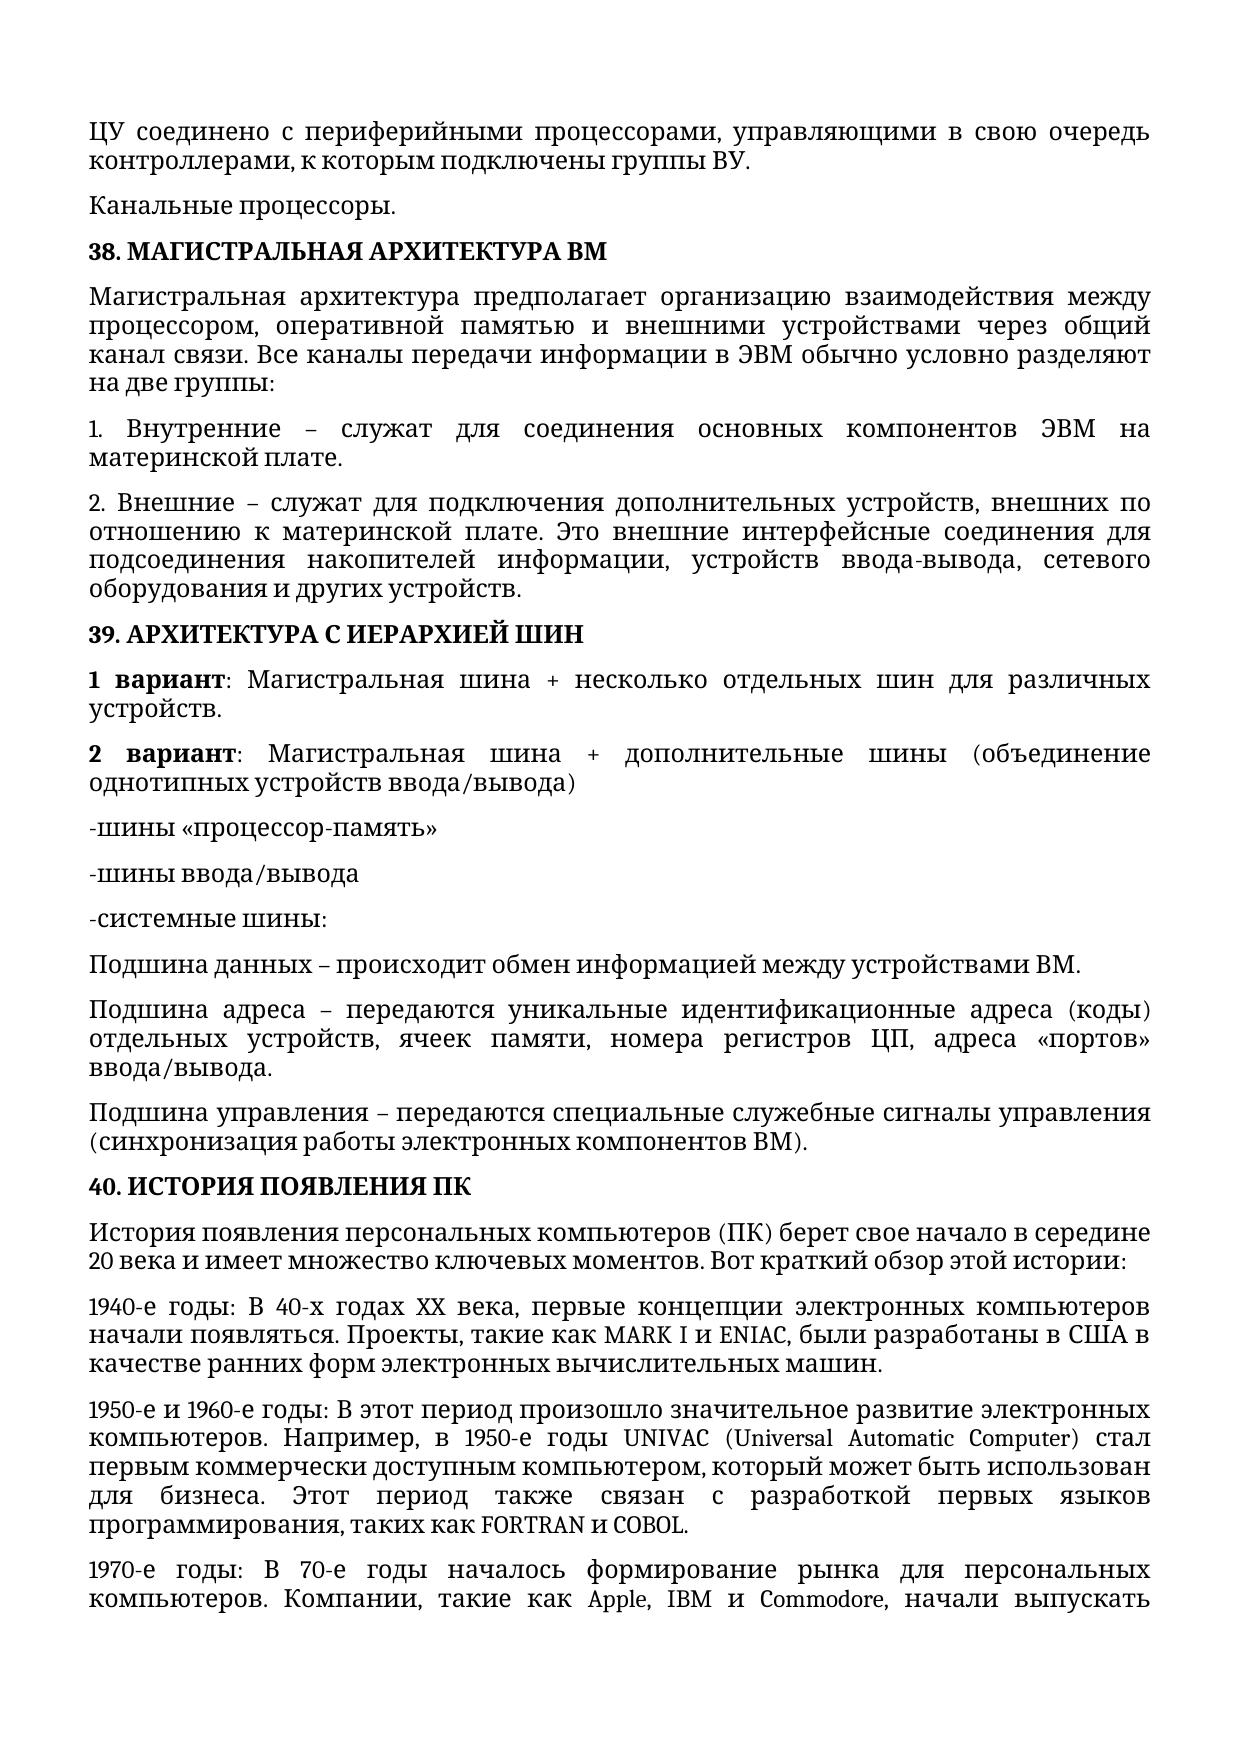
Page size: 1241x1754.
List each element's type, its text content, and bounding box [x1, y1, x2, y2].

text 2 вариант: Магистральная шина + дополнительные шины (объединение однотипных устройств ввода/вывода) [89, 740, 1152, 798]
text -шины «процессор-память» [89, 814, 1152, 843]
text 40. ИСТОРИЯ ПОЯВЛЕНИЯ ПК [89, 1173, 1152, 1202]
text Канальные процессоры. [89, 192, 1152, 221]
text Подшина данных – происходит обмен информацией между устройствами ВМ. [89, 951, 1152, 979]
text 1940-е годы: В 40-х годах XX века, первые концепции электронных компьютеров начали появляться. Проекты, такие как MARK I и ENIAC, были разработаны в США в качестве ранних форм электронных вычислительных машин. [89, 1293, 1152, 1379]
text 1950-е и 1960-е годы: В этот период произошло значительное развитие электронных компьютеров. Например, в 1950-е годы UNIVAC (Universal Automatic Computer) стал первым коммерчески доступным компьютером, который может быть использован для бизнеса. Этот период также связан с разработкой первых языков программирования, таких как FORTRAN и COBOL. [89, 1396, 1152, 1539]
text -шины ввода/вывода [89, 860, 1152, 888]
text Подшина управления – передаются специальные служебные сигналы управления (синхронизация работы электронных компонентов ВМ). [89, 1099, 1152, 1156]
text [89, 1556, 1152, 1613]
text -системные шины: [89, 905, 1152, 934]
text ЦУ соединено с периферийными процессорами, управляющими в свою очередь контроллерами, к которым подключены группы ВУ. [89, 118, 1152, 176]
text Подшина адреса – передаются уникальные идентификационные адреса (коды) отдельных устройств, ячеек памяти, номера регистров ЦП, адреса «портов» ввода/вывода. [89, 996, 1152, 1082]
text 1. Внутренние – служат для соединения основных компонентов ЭВМ на материнской плате. [89, 415, 1152, 472]
text 2. Внешние – служат для подключения дополнительных устройств, внешних по отношению к материнской плате. Это внешние интерфейсные соединения для подсоединения накопителей информации, устройств ввода-вывода, сетевого оборудования и других устройств. [89, 489, 1152, 604]
text 1 вариант: Магистральная шина + несколько отдельных шин для различных устройств. [89, 666, 1152, 723]
text 39. АРХИТЕКТУРА С ИЕРАРХИЕЙ ШИН [89, 621, 1152, 649]
text Магистральная архитектура предполагает организацию взаимодействия между процессором, оперативной памятью и внешними устройствами через общий канал связи. Все каналы передачи информации в ЭВМ обычно условно разделяют на две группы: [89, 283, 1152, 398]
text 38. МАГИСТРАЛЬНАЯ АРХИТЕКТУРА ВМ [89, 238, 1152, 266]
text История появления персональных компьютеров (ПК) берет свое начало в середине 20 века и имеет множество ключевых моментов. Вот краткий обзор этой истории: [89, 1218, 1152, 1276]
